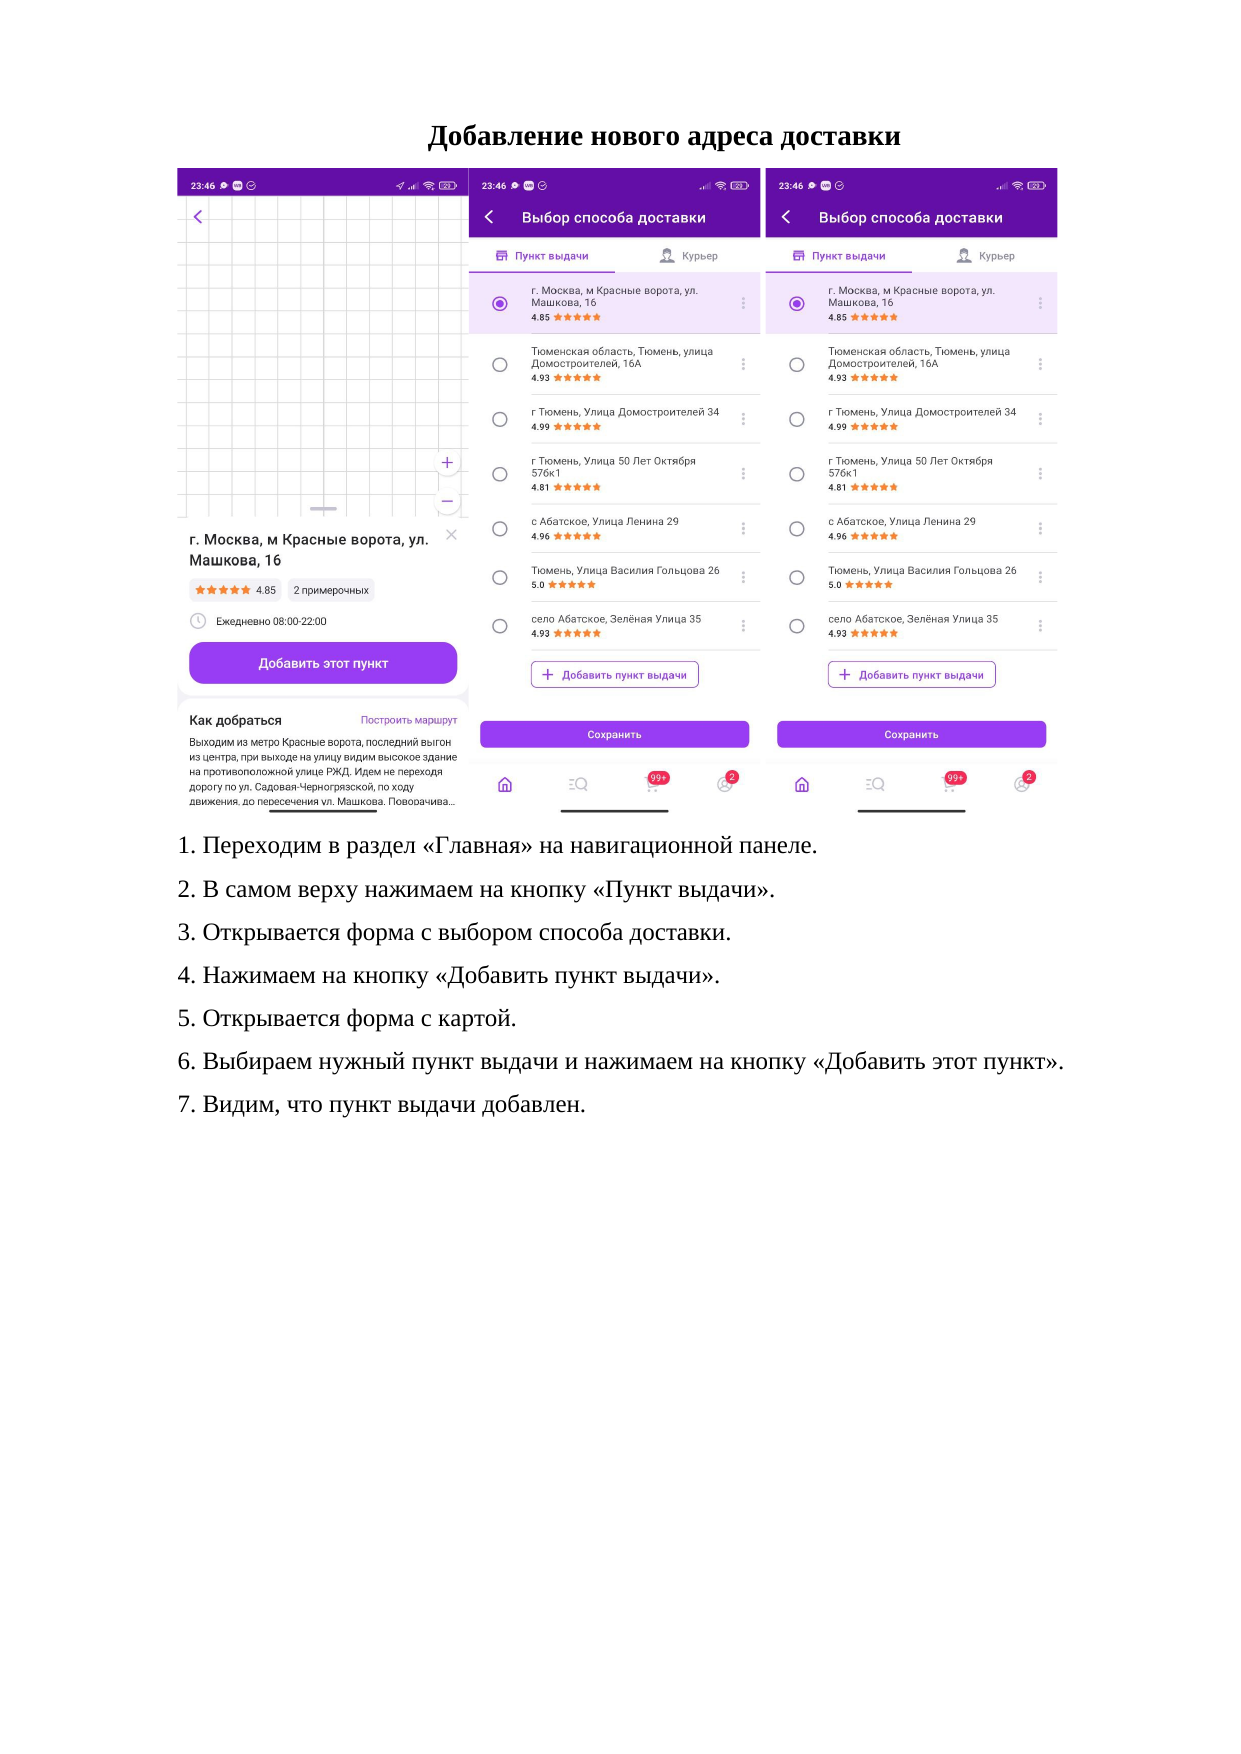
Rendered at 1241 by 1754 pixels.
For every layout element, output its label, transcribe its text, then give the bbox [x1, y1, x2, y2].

text Добавление нового адреса доставки [177, 118, 1152, 152]
text 5. Открывается форма с картой. [177, 1003, 1152, 1032]
text 7. Видим, что пункт выдачи добавлен. [177, 1089, 1152, 1118]
picture [177, 168, 761, 817]
text 2. В самом верху нажимаем на кнопку «Пункт выдачи». [177, 874, 1152, 902]
text 6. Выбираем нужный пункт выдачи и нажимаем на кнопку «Добавить этот пункт». [177, 1046, 1152, 1075]
text 3. Открывается форма с выбором способа доставки. [177, 917, 1152, 946]
picture [765, 168, 1058, 817]
text 4. Нажимаем на кнопку «Добавить пункт выдачи». [177, 960, 1152, 989]
text 1. Переходим в раздел «Главная» на навигационной панеле. [177, 831, 1152, 859]
